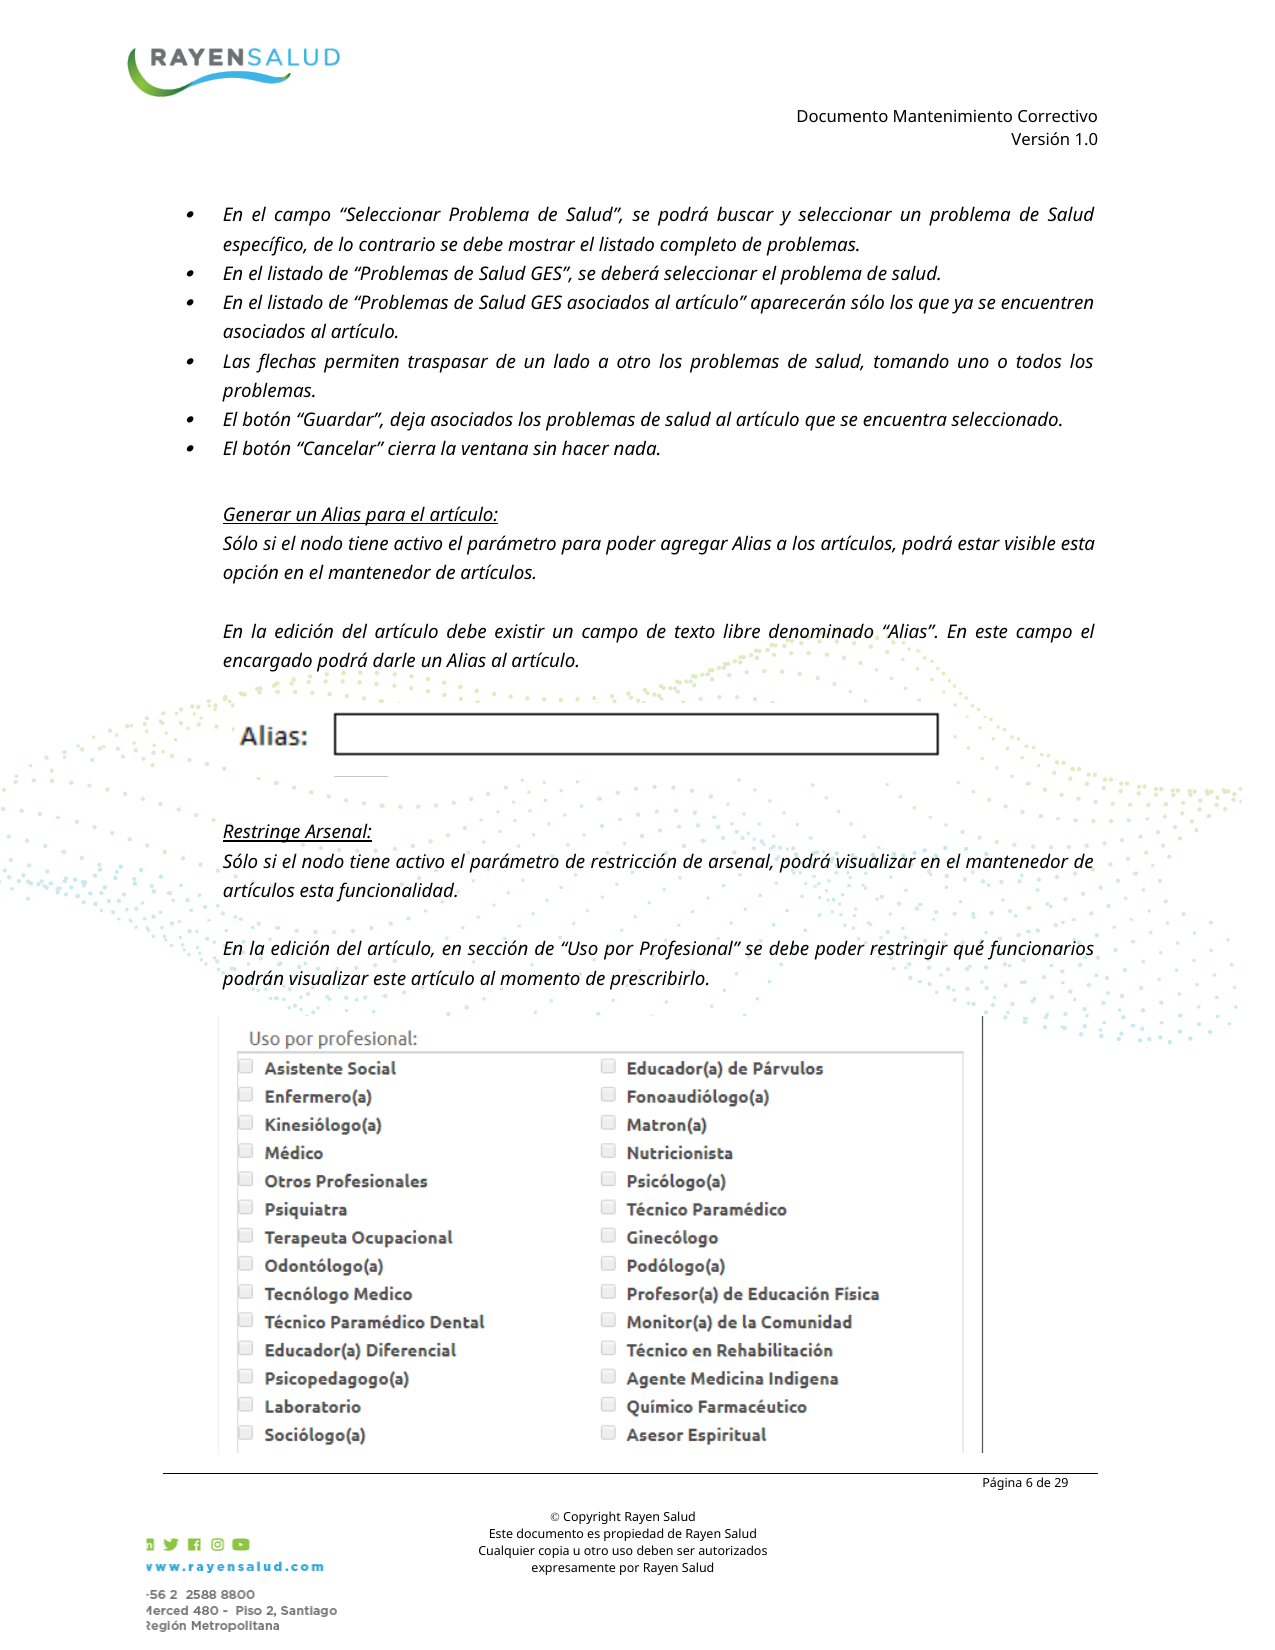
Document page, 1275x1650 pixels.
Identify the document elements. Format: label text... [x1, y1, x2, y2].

list Generar un Alias para el artículo: [223, 501, 1098, 526]
list Sólo si el nodo tiene activo el parámetro para poder agregar Alias a los artículos, podrá estar visible esta opción en el mantenedor de artículos. [223, 530, 1098, 585]
list El botón “Guardar”, deja asociados los problemas de salud al artículo que se encuentra seleccionado. [185, 406, 1098, 432]
list En el listado de “Problemas de Salud GES asociados al artículo” aparecerán sólo los que ya se encuentren asociados al artículo. [185, 289, 1098, 344]
list Restringe Arsenal: [223, 819, 1098, 844]
picture [116, 33, 349, 107]
list Sólo si el nodo tiene activo el parámetro de restricción de arsenal, podrá visualizar en el mantenedor de artículos esta funcionalidad. [223, 848, 1098, 903]
picture [0, 615, 1242, 1453]
picture [146, 1534, 342, 1633]
list Las flechas permiten traspasar de un lado a otro los problemas de salud, tomando uno o todos los problemas. [185, 348, 1098, 403]
list En la edición del artículo, en sección de “Uso por Profesional” se debe poder restringir qué funcionarios podrán visualizar este artículo al momento de prescribirlo. [223, 936, 1098, 991]
list El botón “Cancelar” cierra la ventana sin hacer nada. [185, 436, 1098, 461]
list En el listado de “Problemas de Salud GES”, se deberá seleccionar el problema de salud. [185, 260, 1098, 286]
list En el campo “Seleccionar Problema de Salud”, se podrá buscar y seleccionar un problema de Salud específico, de lo contrario se debe mostrar el listado completo de problemas. [185, 202, 1098, 256]
list En la edición del artículo debe existir un campo de texto libre denominado “Alias”. En este campo el encargado podrá darle un Alias al artículo. [223, 618, 1098, 673]
